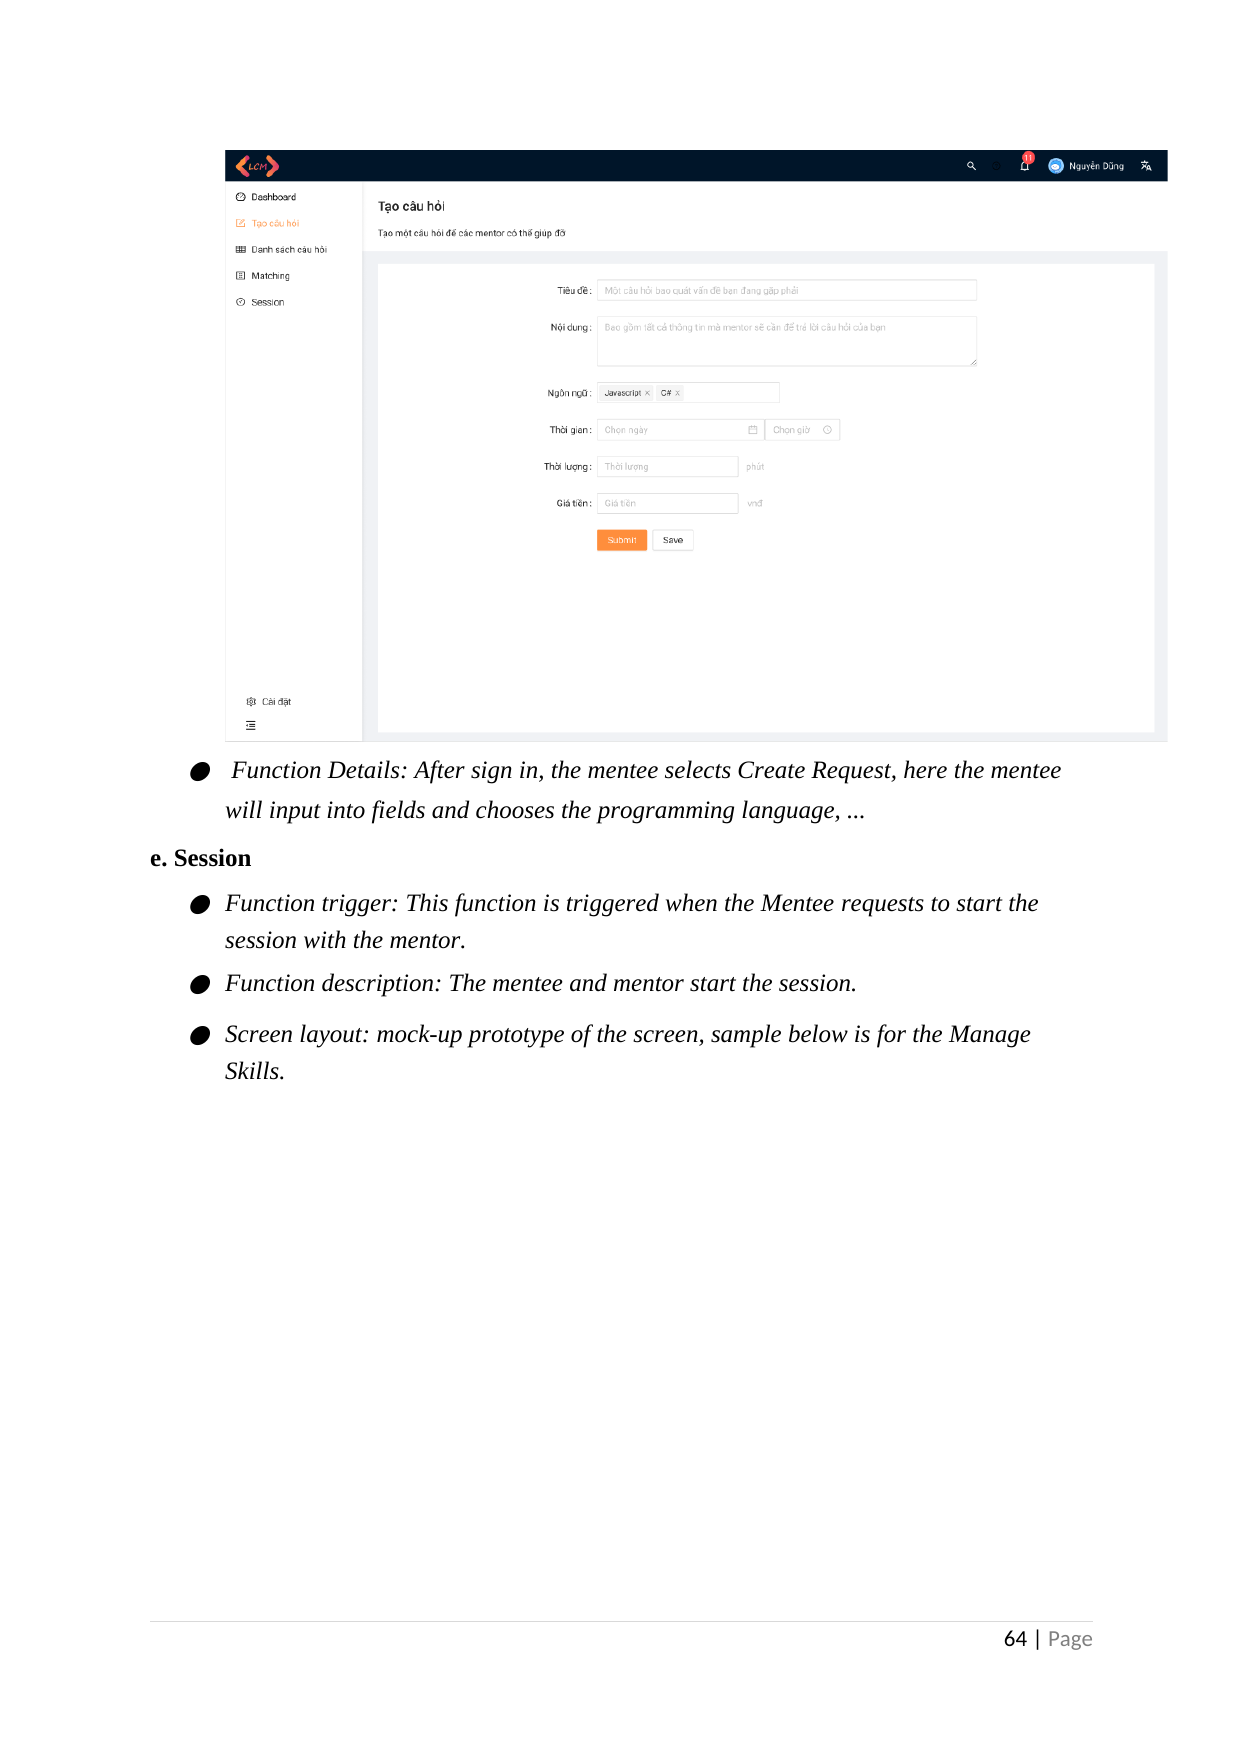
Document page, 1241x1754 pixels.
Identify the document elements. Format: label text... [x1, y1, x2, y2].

list Function trigger: This function is triggered when the Mentee requests to start the session with the mentor. [187, 874, 1093, 954]
list Function description: The mentee and mentor start the session. [187, 954, 1093, 1005]
picture [225, 150, 1168, 742]
subtitle e. Session [150, 843, 1093, 872]
list Function Details: After sign in, the mentee selects Create Request, here the mentee will input into fields and chooses the programming language, ... [187, 742, 1093, 824]
list Screen layout: mock-up prototype of the screen, sample below is for the Manage Skills. [187, 1005, 1093, 1085]
